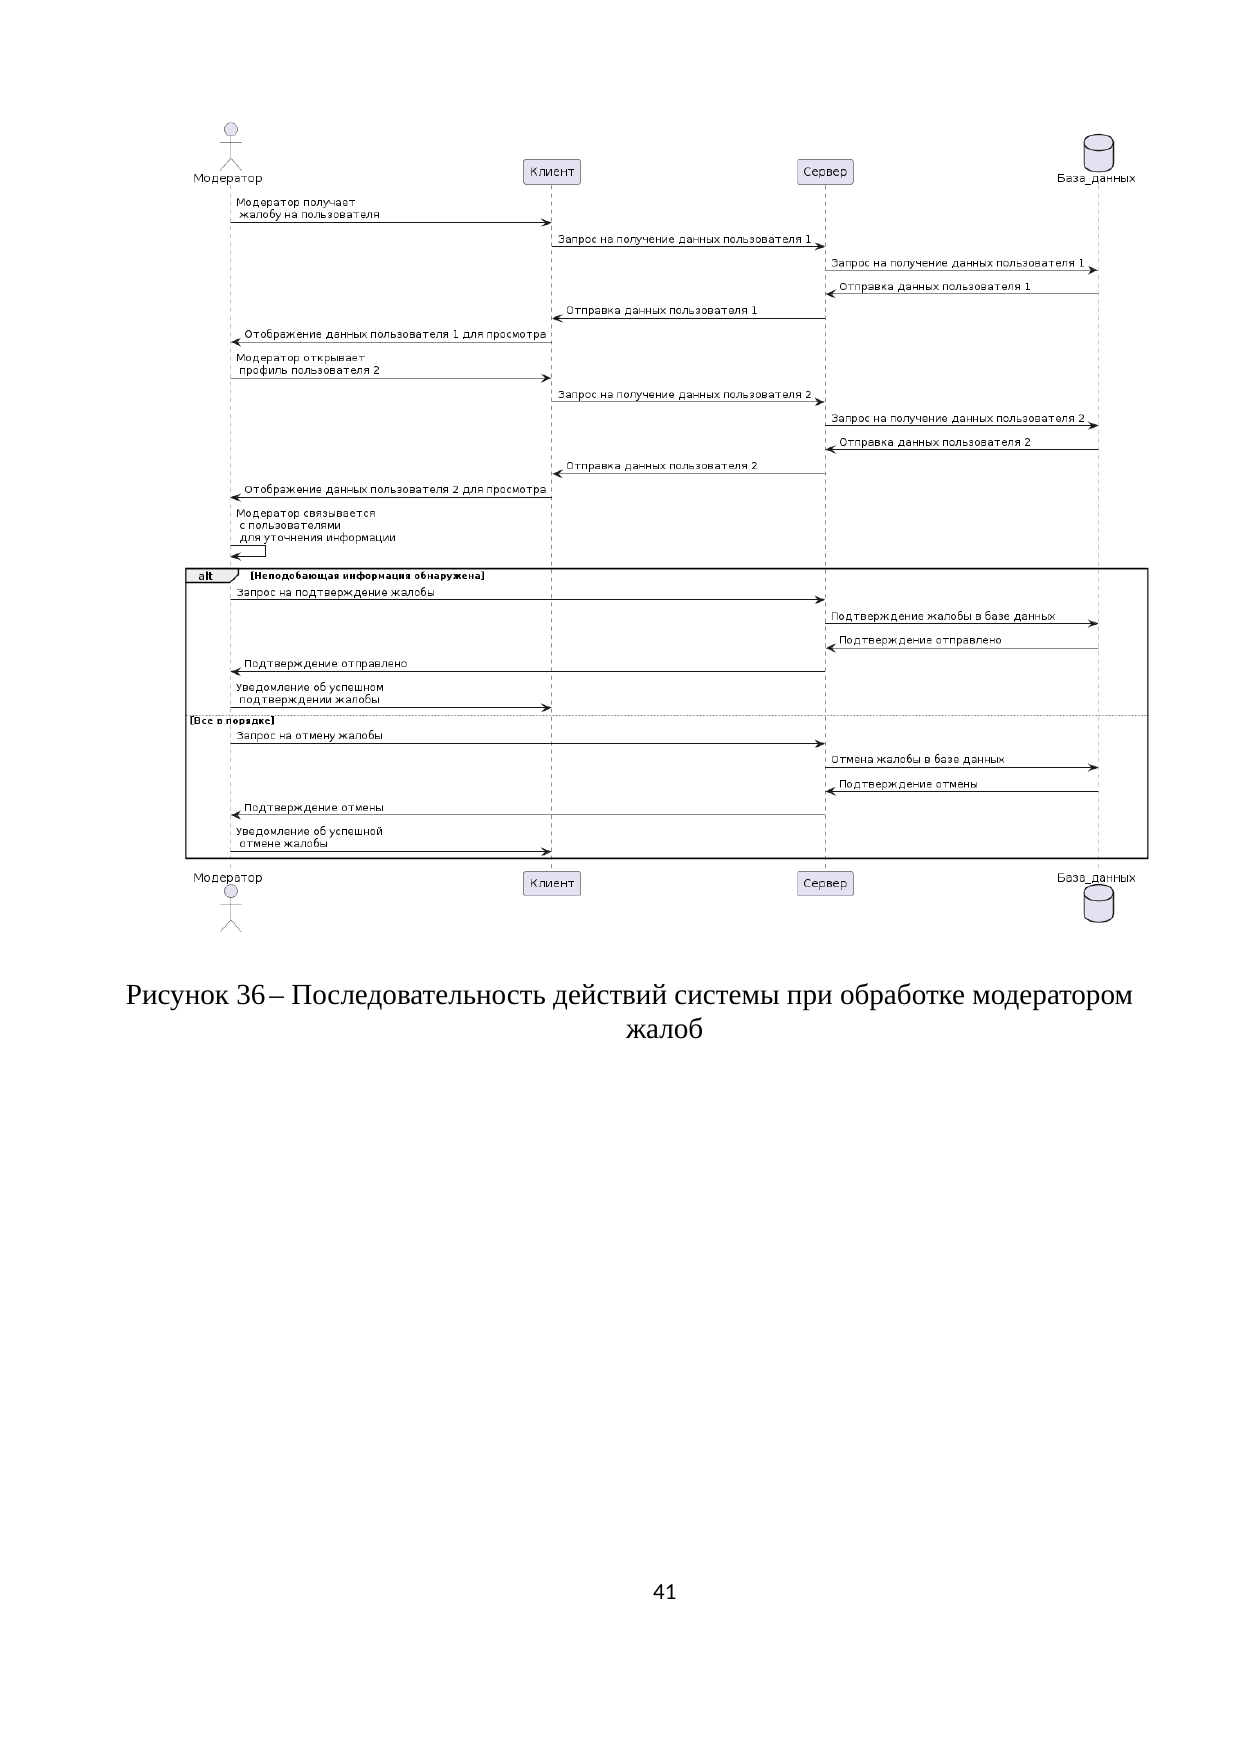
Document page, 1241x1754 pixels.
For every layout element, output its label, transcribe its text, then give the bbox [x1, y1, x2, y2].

text – Последовательность действий системы при обработке модератором жалоб [177, 977, 1152, 1044]
picture [177, 118, 1152, 936]
